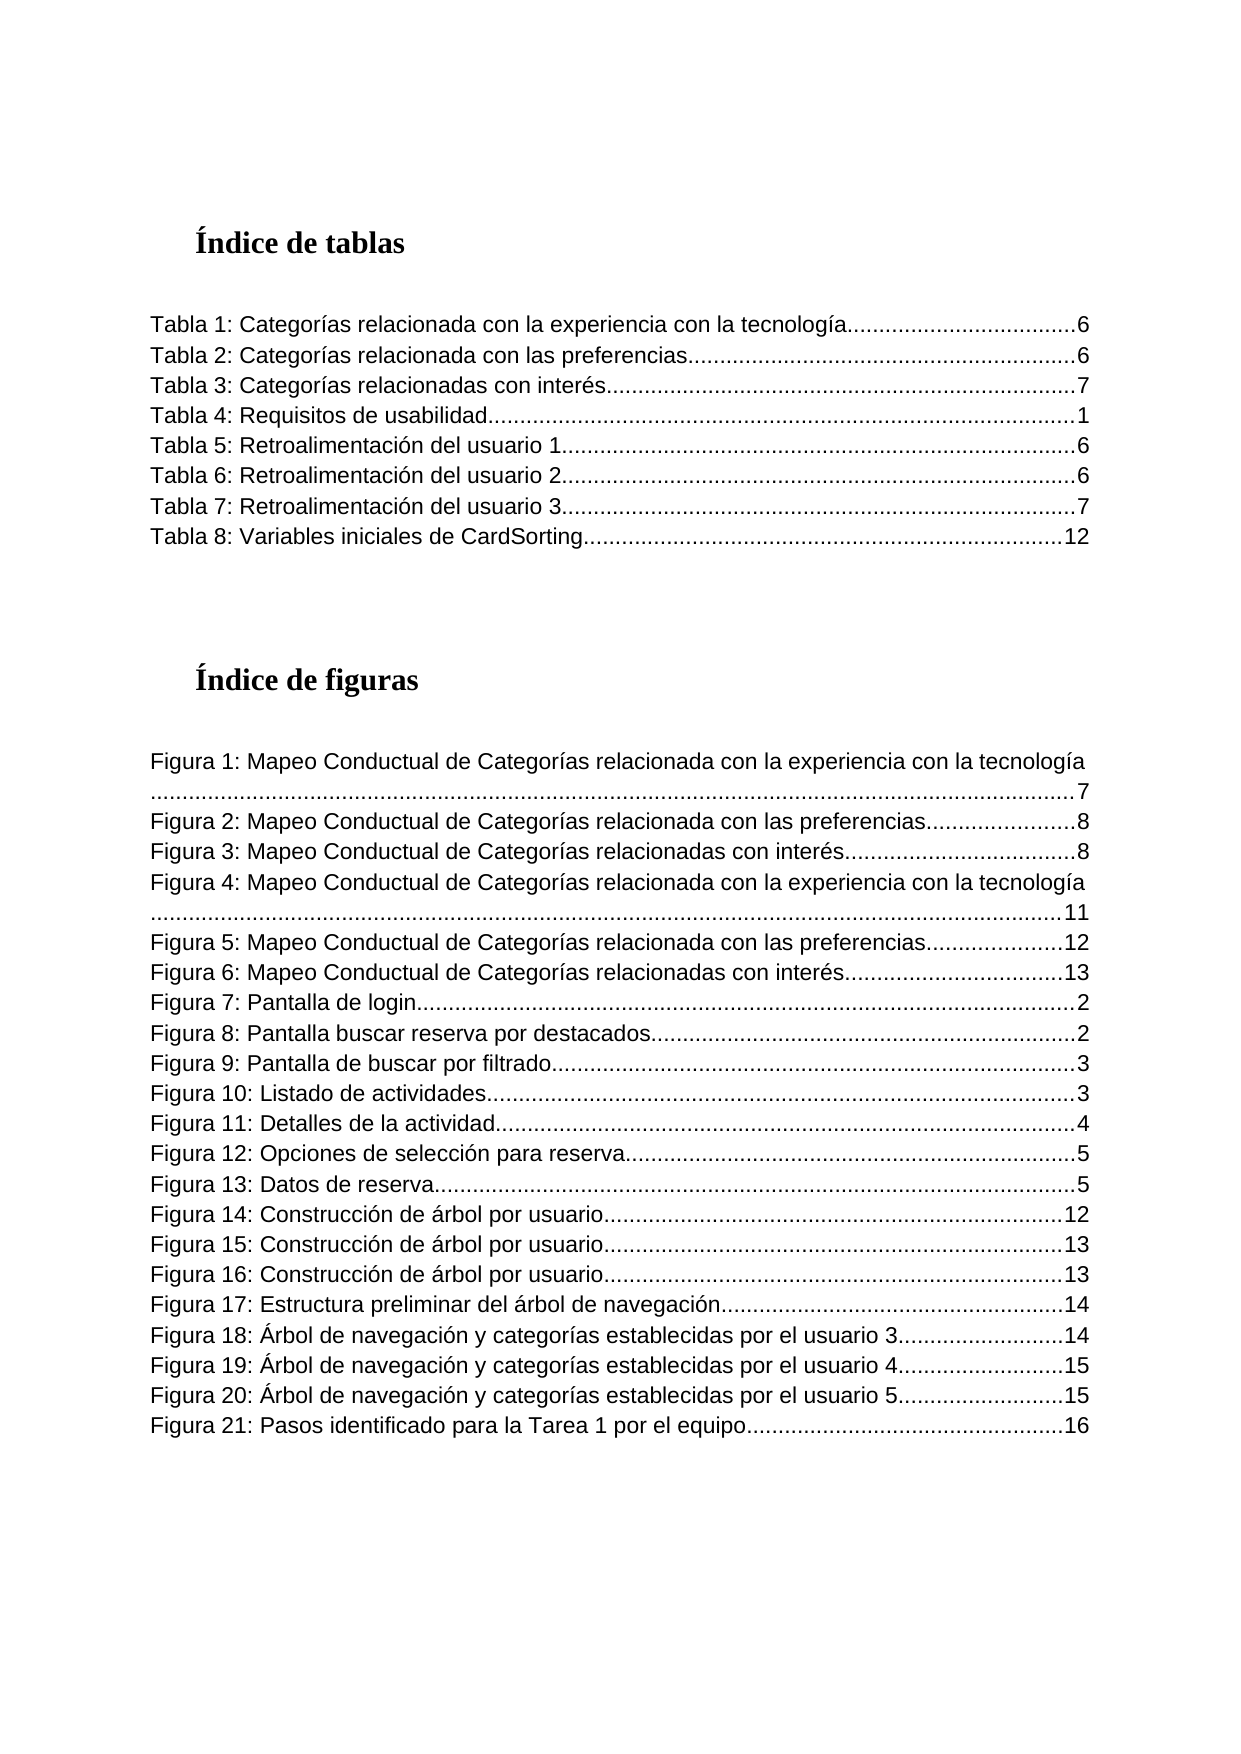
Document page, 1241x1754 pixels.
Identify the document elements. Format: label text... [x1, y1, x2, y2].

text Figura 3: Mapeo Conductual de Categorías relacionadas con interés 8 [150, 838, 1090, 864]
text Tabla 7: Retroalimentación del usuario 3 7 [150, 493, 1090, 519]
text Figura 21: Pasos identificado para la Tarea 1 por el equipo 16 [150, 1412, 1090, 1438]
text Figura 4: Mapeo Conductual de Categorías relacionada con la experiencia con la tecnología 11 [150, 868, 1090, 925]
text Tabla 6: Retroalimentación del usuario 2 6 [150, 462, 1090, 489]
subtitle Índice de figuras [195, 661, 1090, 697]
text Figura 11: Detalles de la actividad 4 [150, 1110, 1090, 1136]
text Figura 10: Listado de actividades 3 [150, 1080, 1090, 1106]
text Tabla 4: Requisitos de usabilidad 1 [150, 402, 1090, 428]
text Figura 8: Pantalla buscar reserva por destacados 2 [150, 1019, 1090, 1046]
subtitle Índice de tablas [195, 225, 1090, 261]
text Tabla 2: Categorías relacionada con las preferencias 6 [150, 342, 1090, 368]
text Tabla 5: Retroalimentación del usuario 1 6 [150, 432, 1090, 459]
text Figura 6: Mapeo Conductual de Categorías relacionadas con interés 13 [150, 959, 1090, 985]
text Figura 7: Pantalla de login 2 [150, 989, 1090, 1016]
text Figura 16: Construcción de árbol por usuario 13 [150, 1261, 1090, 1287]
text Figura 20: Árbol de navegación y categorías establecidas por el usuario 5 15 [150, 1382, 1090, 1408]
text Figura 12: Opciones de selección para reserva 5 [150, 1140, 1090, 1167]
text Figura 17: Estructura preliminar del árbol de navegación 14 [150, 1291, 1090, 1318]
text Figura 18: Árbol de navegación y categorías establecidas por el usuario 3 14 [150, 1322, 1090, 1348]
text Figura 15: Construcción de árbol por usuario 13 [150, 1231, 1090, 1257]
text Figura 19: Árbol de navegación y categorías establecidas por el usuario 4 15 [150, 1352, 1090, 1378]
text Tabla 8: Variables iniciales de CardSorting 12 [150, 523, 1090, 549]
text Figura 14: Construcción de árbol por usuario 12 [150, 1201, 1090, 1227]
text Tabla 1: Categorías relacionada con la experiencia con la tecnología 6 [150, 311, 1090, 338]
text Figura 13: Datos de reserva 5 [150, 1171, 1090, 1197]
text Figura 9: Pantalla de buscar por filtrado 3 [150, 1050, 1090, 1076]
text Figura 2: Mapeo Conductual de Categorías relacionada con las preferencias 8 [150, 808, 1090, 834]
text Figura 5: Mapeo Conductual de Categorías relacionada con las preferencias 12 [150, 929, 1090, 955]
text Figura 1: Mapeo Conductual de Categorías relacionada con la experiencia con la tecnología 7 [150, 748, 1090, 804]
text Tabla 3: Categorías relacionadas con interés 7 [150, 372, 1090, 398]
